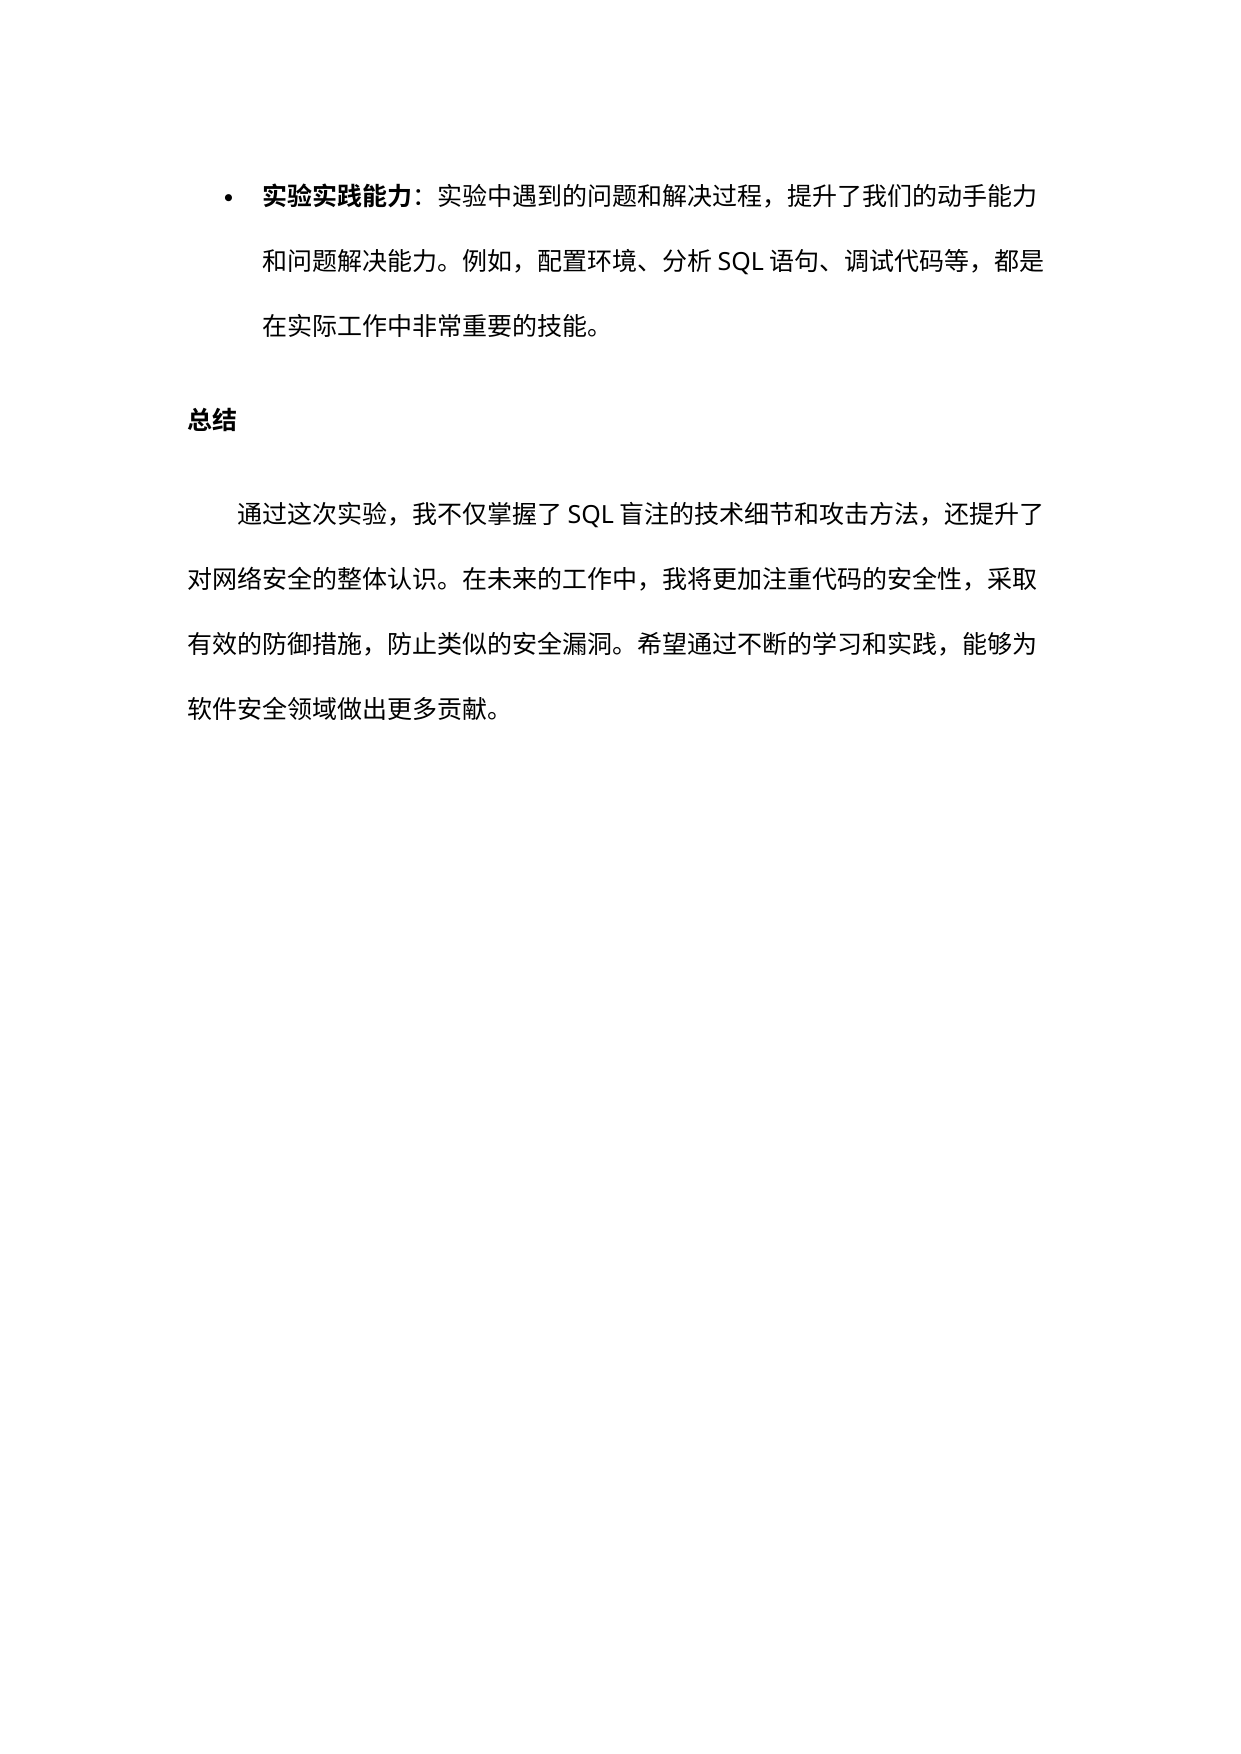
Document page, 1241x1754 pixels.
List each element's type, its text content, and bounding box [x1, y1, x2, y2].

list 实验实践能力：实验中遇到的问题和解决过程，提升了我们的动手能力和问题解决能力。例如，配置环境、分析SQL语句、调试代码等，都是在实际工作中非常重要的技能。 [225, 162, 1053, 357]
text 通过这次实验，我不仅掌握了SQL盲注的技术细节和攻击方法，还提升了对网络安全的整体认识。在未来的工作中，我将更加注重代码的安全性，采取有效的防御措施，防止类似的安全漏洞。希望通过不断的学习和实践，能够为软件安全领域做出更多贡献。 [187, 480, 1053, 740]
text 总结 [187, 386, 1053, 451]
